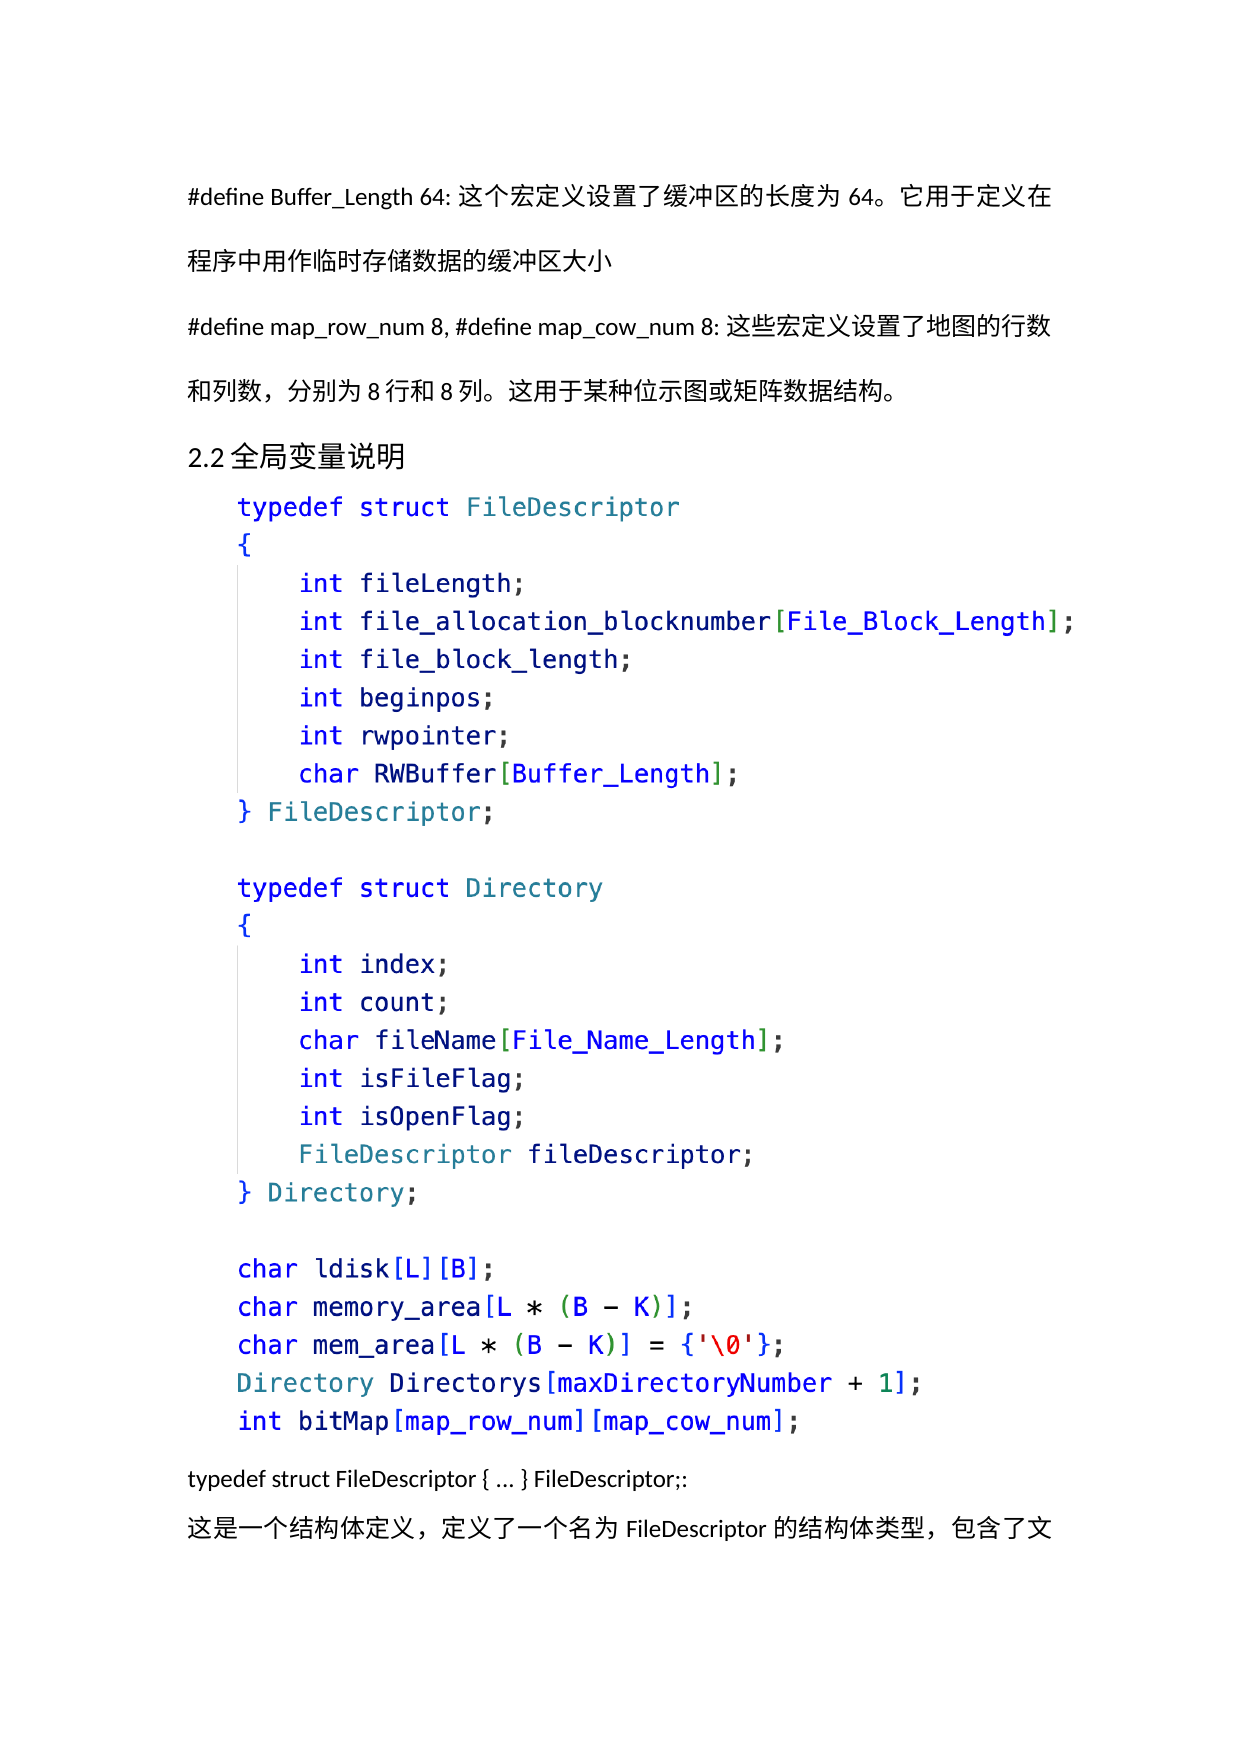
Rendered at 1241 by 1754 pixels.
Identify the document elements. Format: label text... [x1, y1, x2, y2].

picture [231, 487, 1097, 1447]
text 2.2全局变量说明 [187, 422, 1053, 487]
text typedef struct FileDescriptor { ... } FileDescriptor;: [187, 1462, 1053, 1494]
text #define Buffer_Length 64: 这个宏定义设置了缓冲区的长度为64。它用于定义在程序中用作临时存储数据的缓冲区大小 [187, 162, 1053, 292]
text #define map_row_num 8, #define map_cow_num 8: 这些宏定义设置了地图的行数和列数，分别为8行和8列。这用于某种位示图或矩阵数据结构。 [187, 292, 1053, 422]
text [187, 1494, 1053, 1559]
